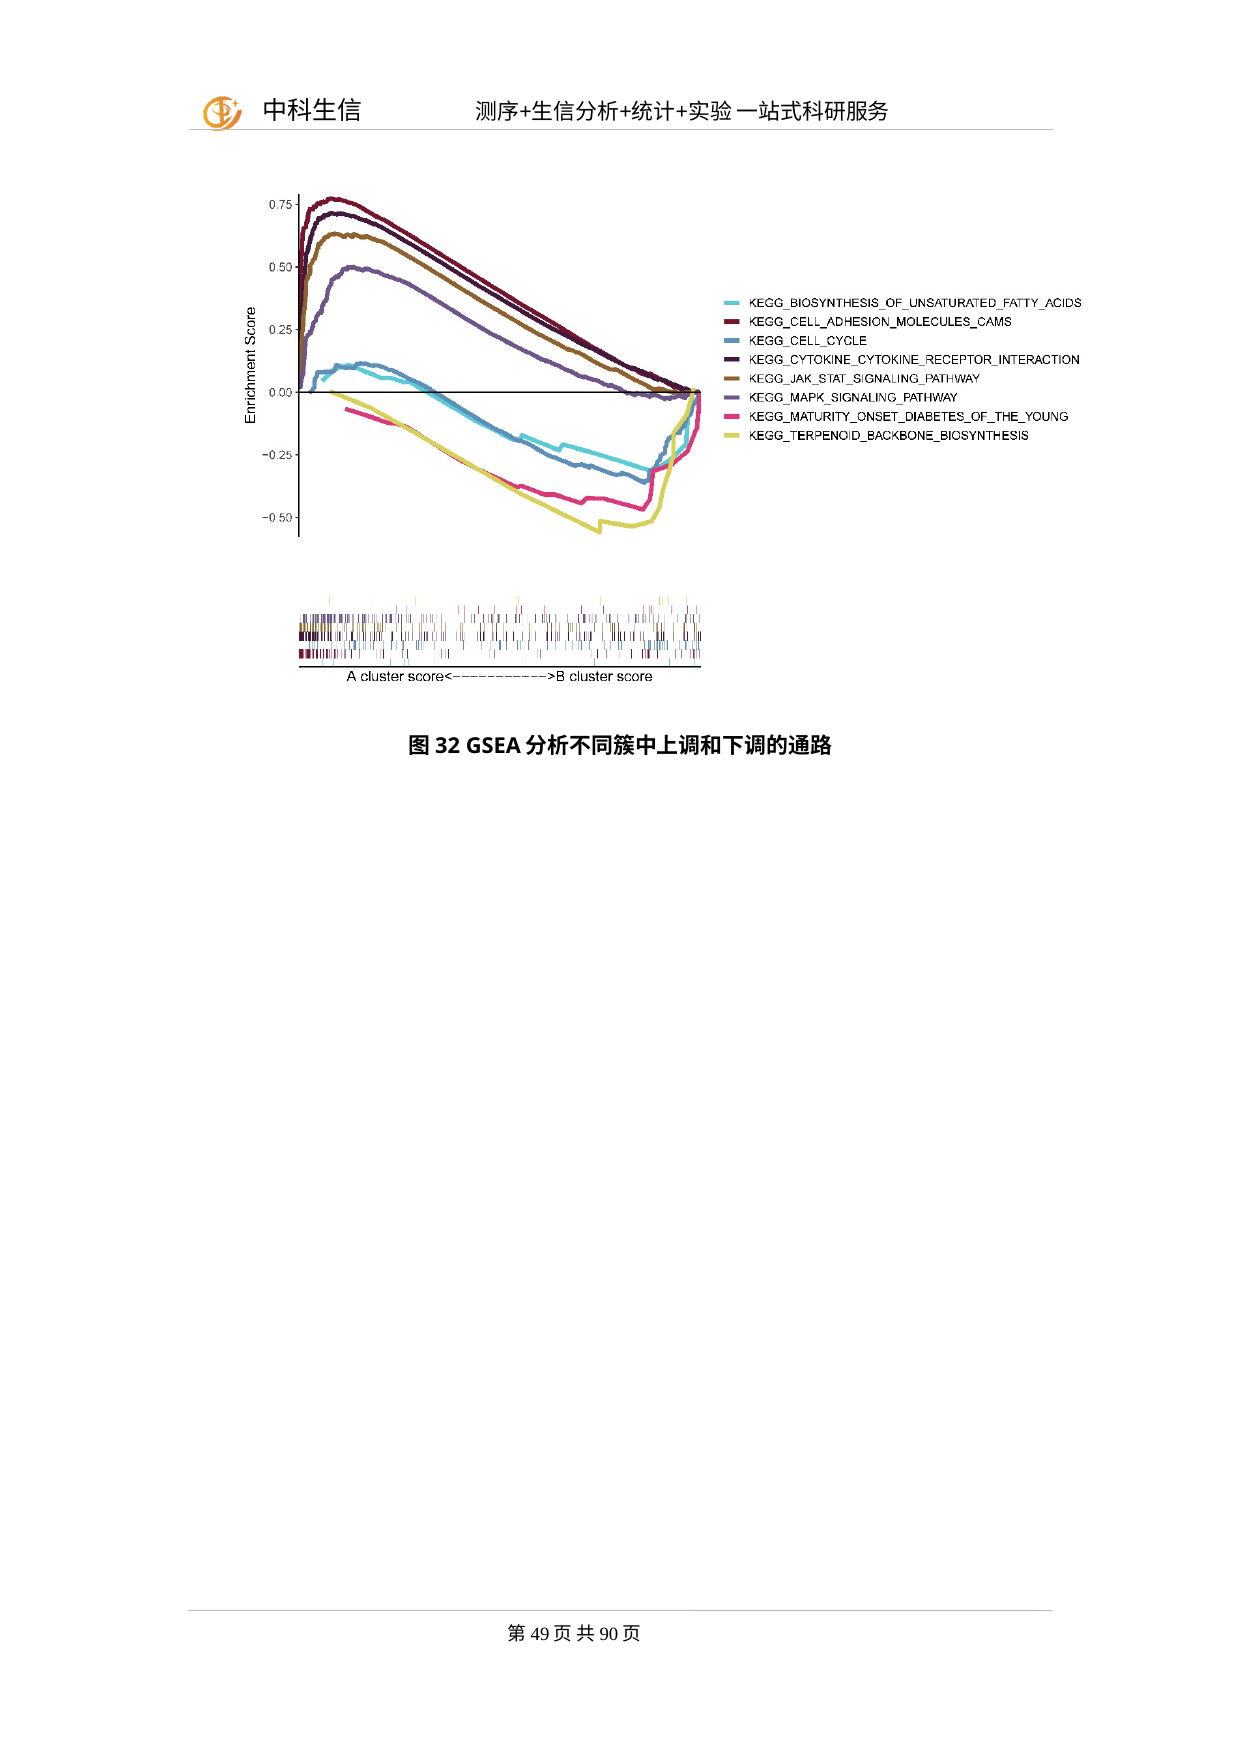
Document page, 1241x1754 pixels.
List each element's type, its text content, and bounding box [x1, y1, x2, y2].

text 图32 GSEA分析不同簇中上调和下调的通路 [187, 729, 1053, 762]
picture [237, 162, 1103, 691]
picture [201, 94, 244, 129]
